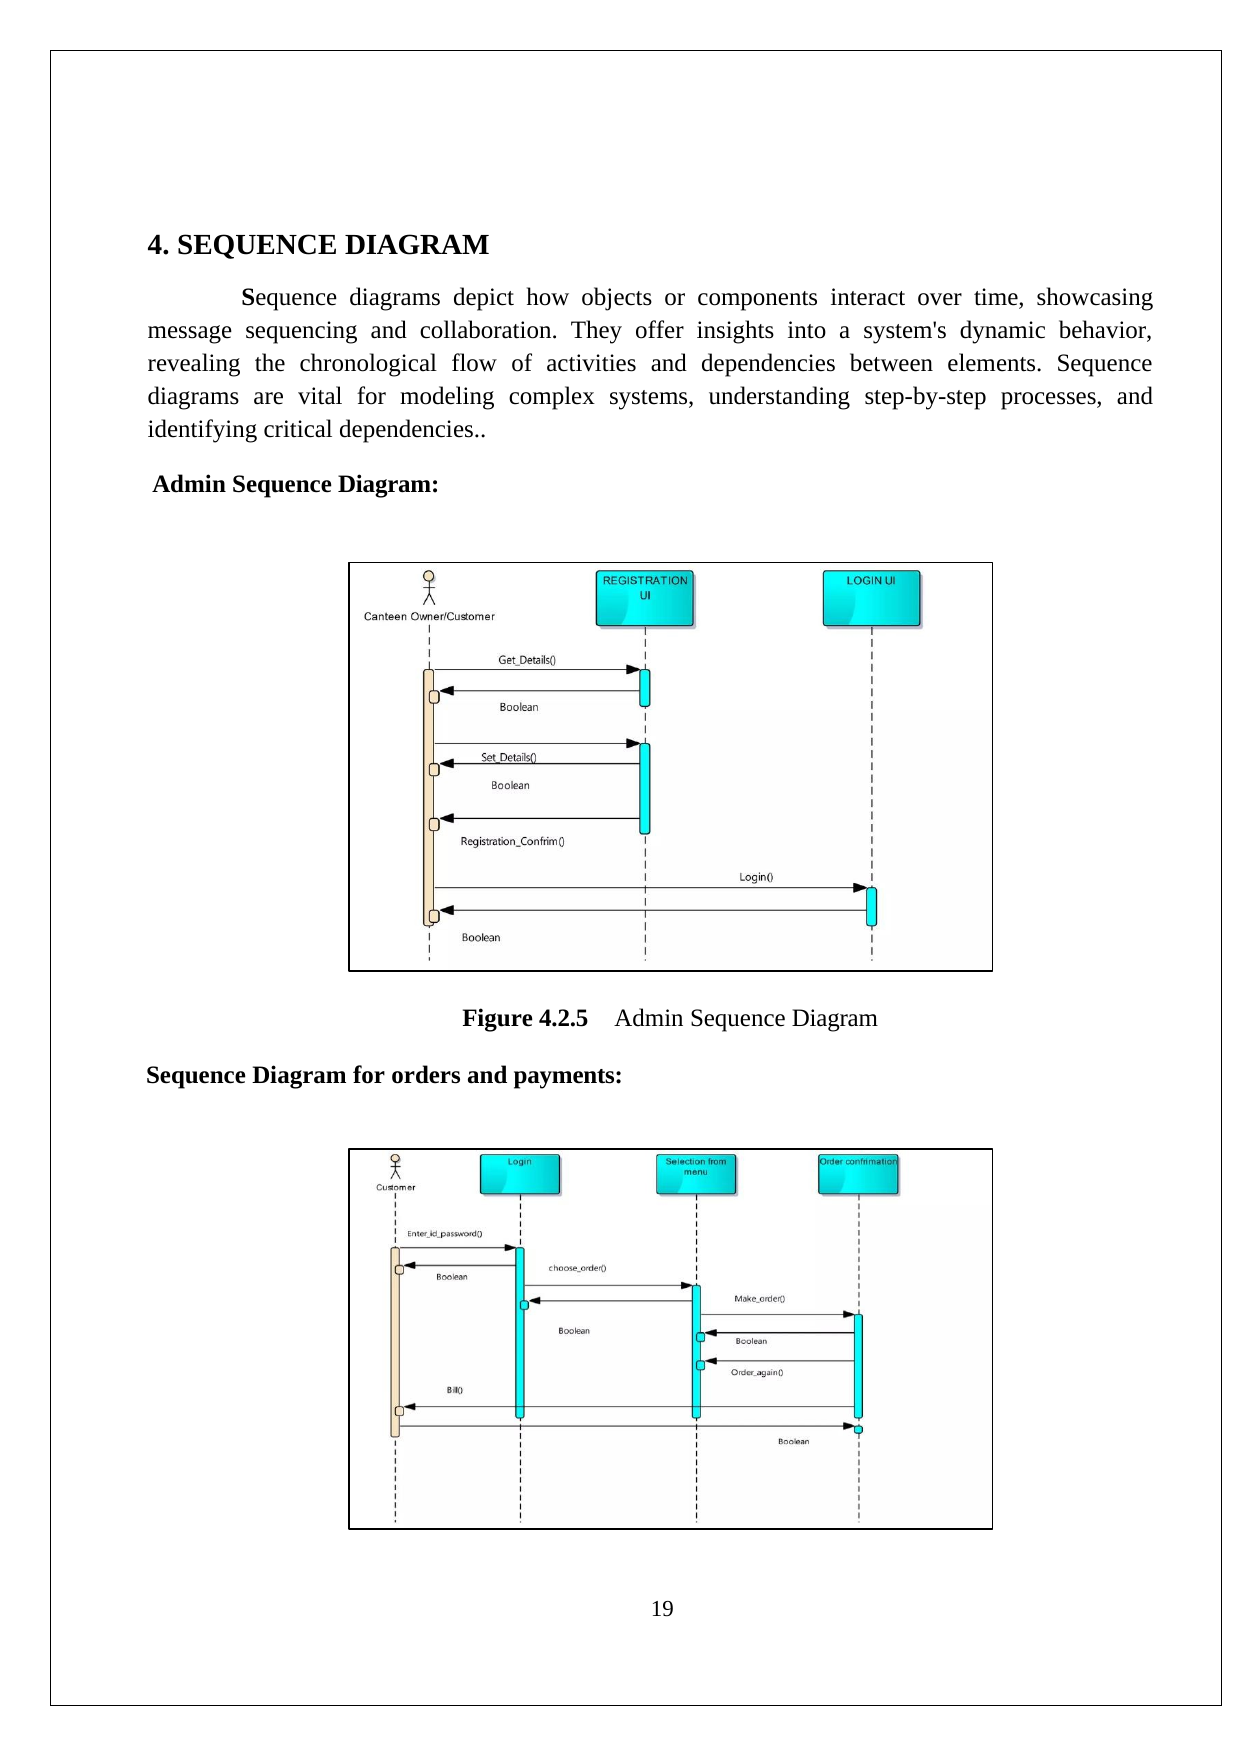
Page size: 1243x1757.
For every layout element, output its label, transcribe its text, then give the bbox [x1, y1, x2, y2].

picture [360, 563, 992, 970]
text Figure 4.2.5 Admin Sequence Diagram [118, 1003, 1221, 1032]
picture [371, 1150, 992, 1528]
subtitle SEQUENCE DIAGRAM [147, 227, 1221, 261]
subtitle Sequence Diagram for orders and payments: [146, 1061, 1221, 1089]
subtitle Admin Sequence Diagram: [152, 469, 1221, 498]
text Sequence diagrams depict how objects or components interact over time, showcasing message sequencing and collaboration. They offer insights into a system's dynamic behavior, revealing the chronological flow of activities and dependencies between elements. Sequence diagrams are vital for modeling complex systems, understanding step-by-step processes, and identifying critical dependencies.. [147, 282, 1154, 443]
